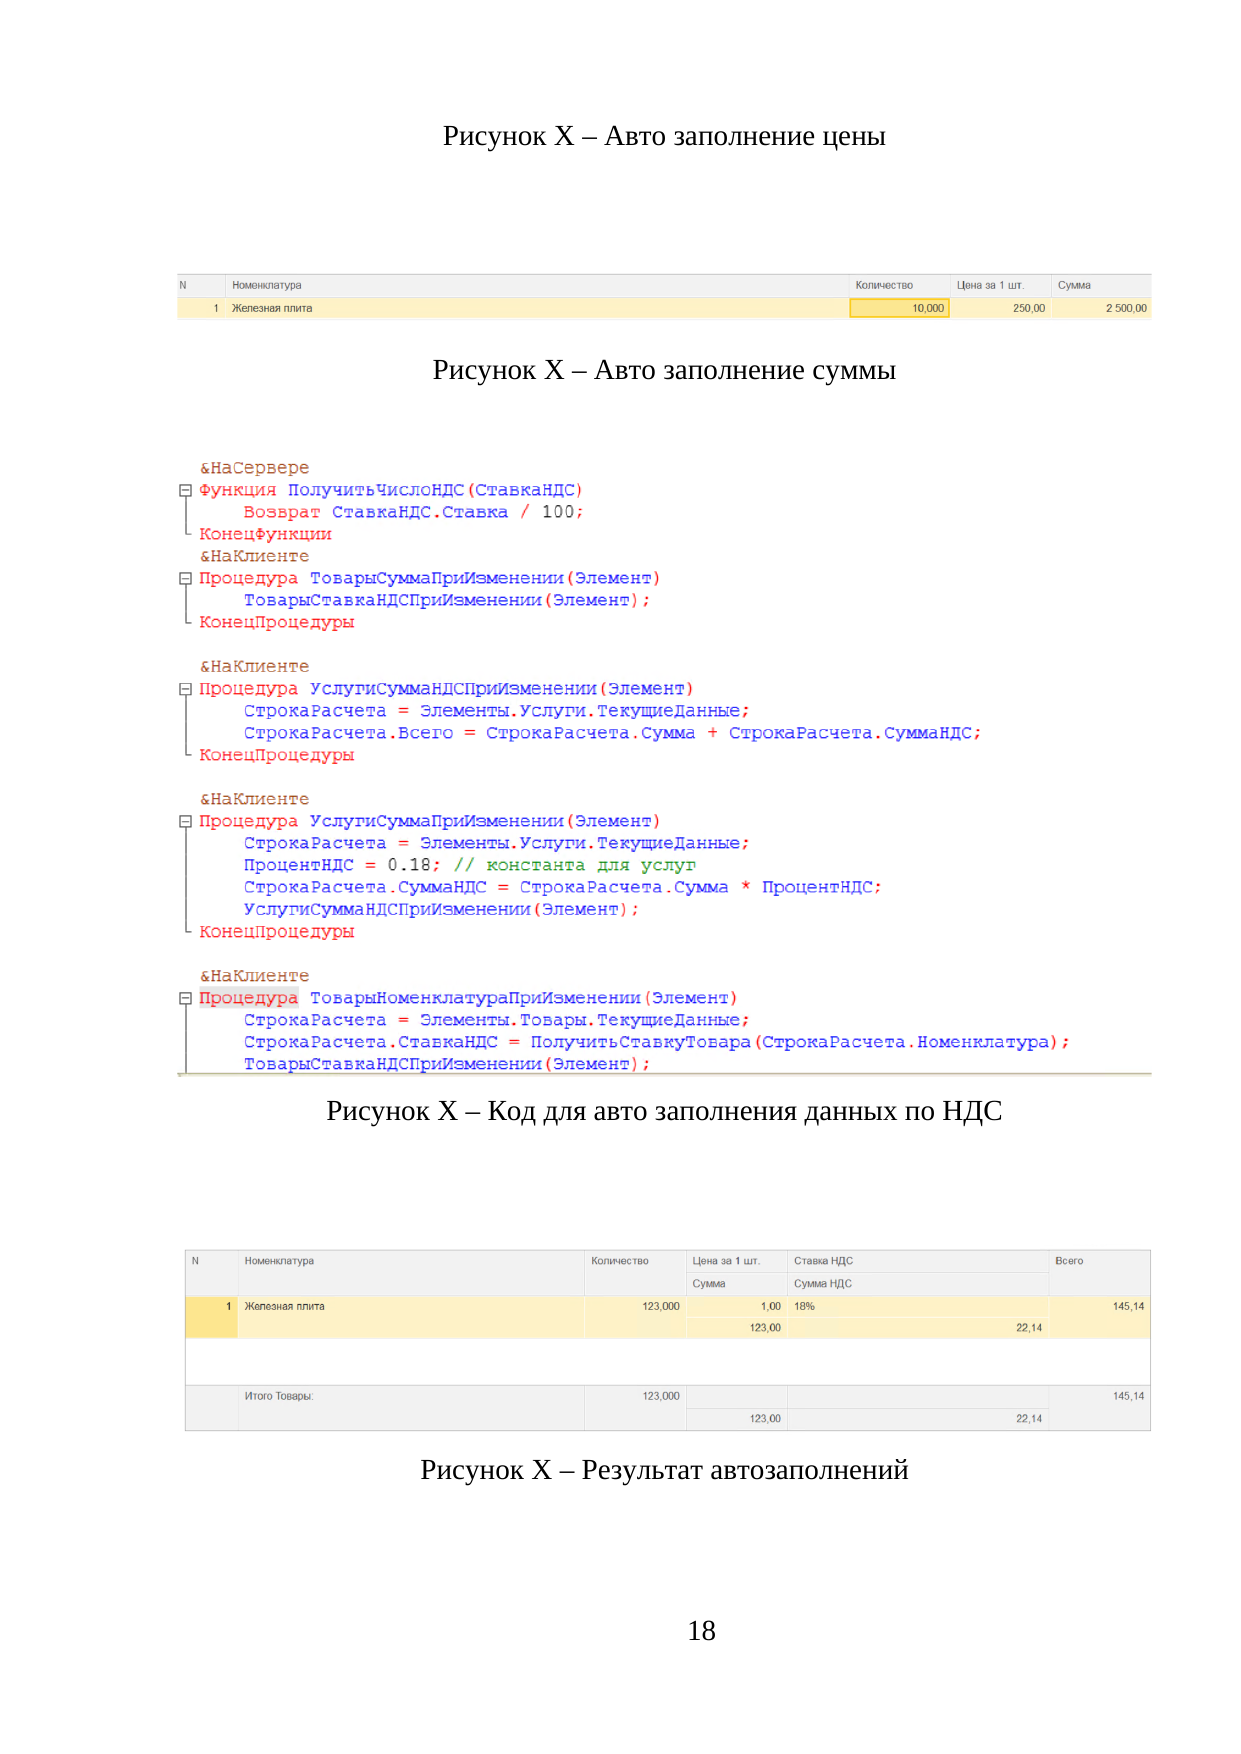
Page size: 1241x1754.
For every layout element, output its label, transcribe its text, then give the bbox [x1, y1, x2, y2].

picture [177, 269, 1152, 335]
picture [177, 1244, 1152, 1436]
text Рисунок X – Код для авто заполнения данных по НДС [177, 1093, 1152, 1127]
text Рисунок X – Авто заполнение цены [177, 118, 1152, 152]
text Рисунок X – Результат автозаполнений [177, 1452, 1152, 1486]
picture [177, 452, 1152, 1077]
text Рисунок X – Авто заполнение суммы [177, 352, 1152, 385]
